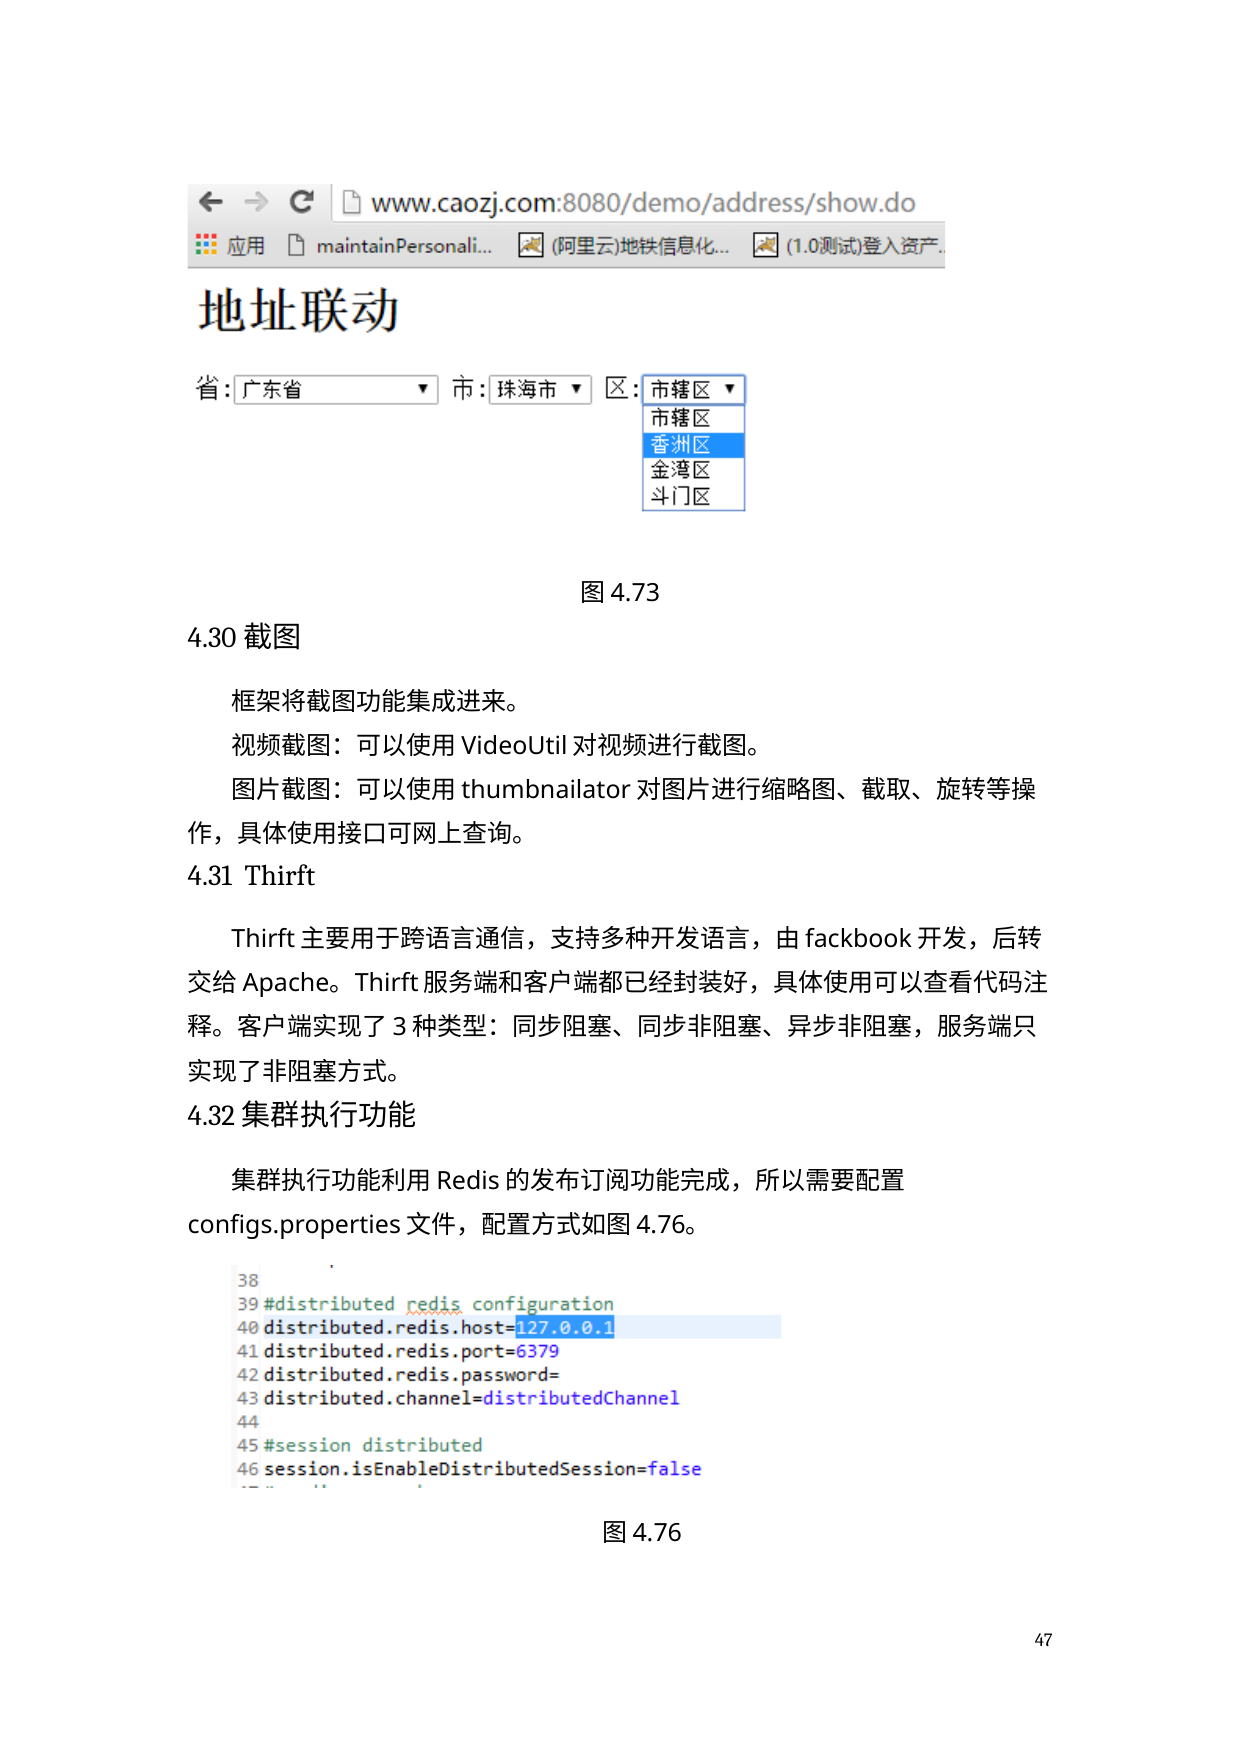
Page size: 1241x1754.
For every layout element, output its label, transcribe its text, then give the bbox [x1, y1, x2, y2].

text 4.32 集群执行功能 [187, 1091, 1053, 1135]
picture [231, 1265, 782, 1488]
text 框架将截图功能集成进来。 [187, 678, 1053, 722]
text Thirft主要用于跨语言通信，支持多种开发语言，由fackbook开发，后转交给Apache。Thirft服务端和客户端都已经封装好，具体使用可以查看代码注释。客户端实现了3种类型：同步阻塞、同步非阻塞、异步非阻塞，服务端只实现了非阻塞方式。 [187, 915, 1053, 1091]
text 图片截图：可以使用thumbnailator对图片进行缩略图、截取、旋转等操作，具体使用接口可网上查询。 [187, 766, 1053, 854]
text 4.31 Thirft [187, 854, 1053, 898]
picture [187, 184, 946, 557]
text 4.30 截图 [187, 613, 1053, 657]
text 视频截图：可以使用VideoUtil对视频进行截图。 [187, 722, 1053, 766]
text 集群执行功能利用Redis的发布订阅功能完成，所以需要配置configs.properties文件，配置方式如图4.76。 [187, 1156, 1053, 1244]
text 图4.73 [187, 568, 1053, 613]
text 图4.76 [187, 1509, 1053, 1553]
